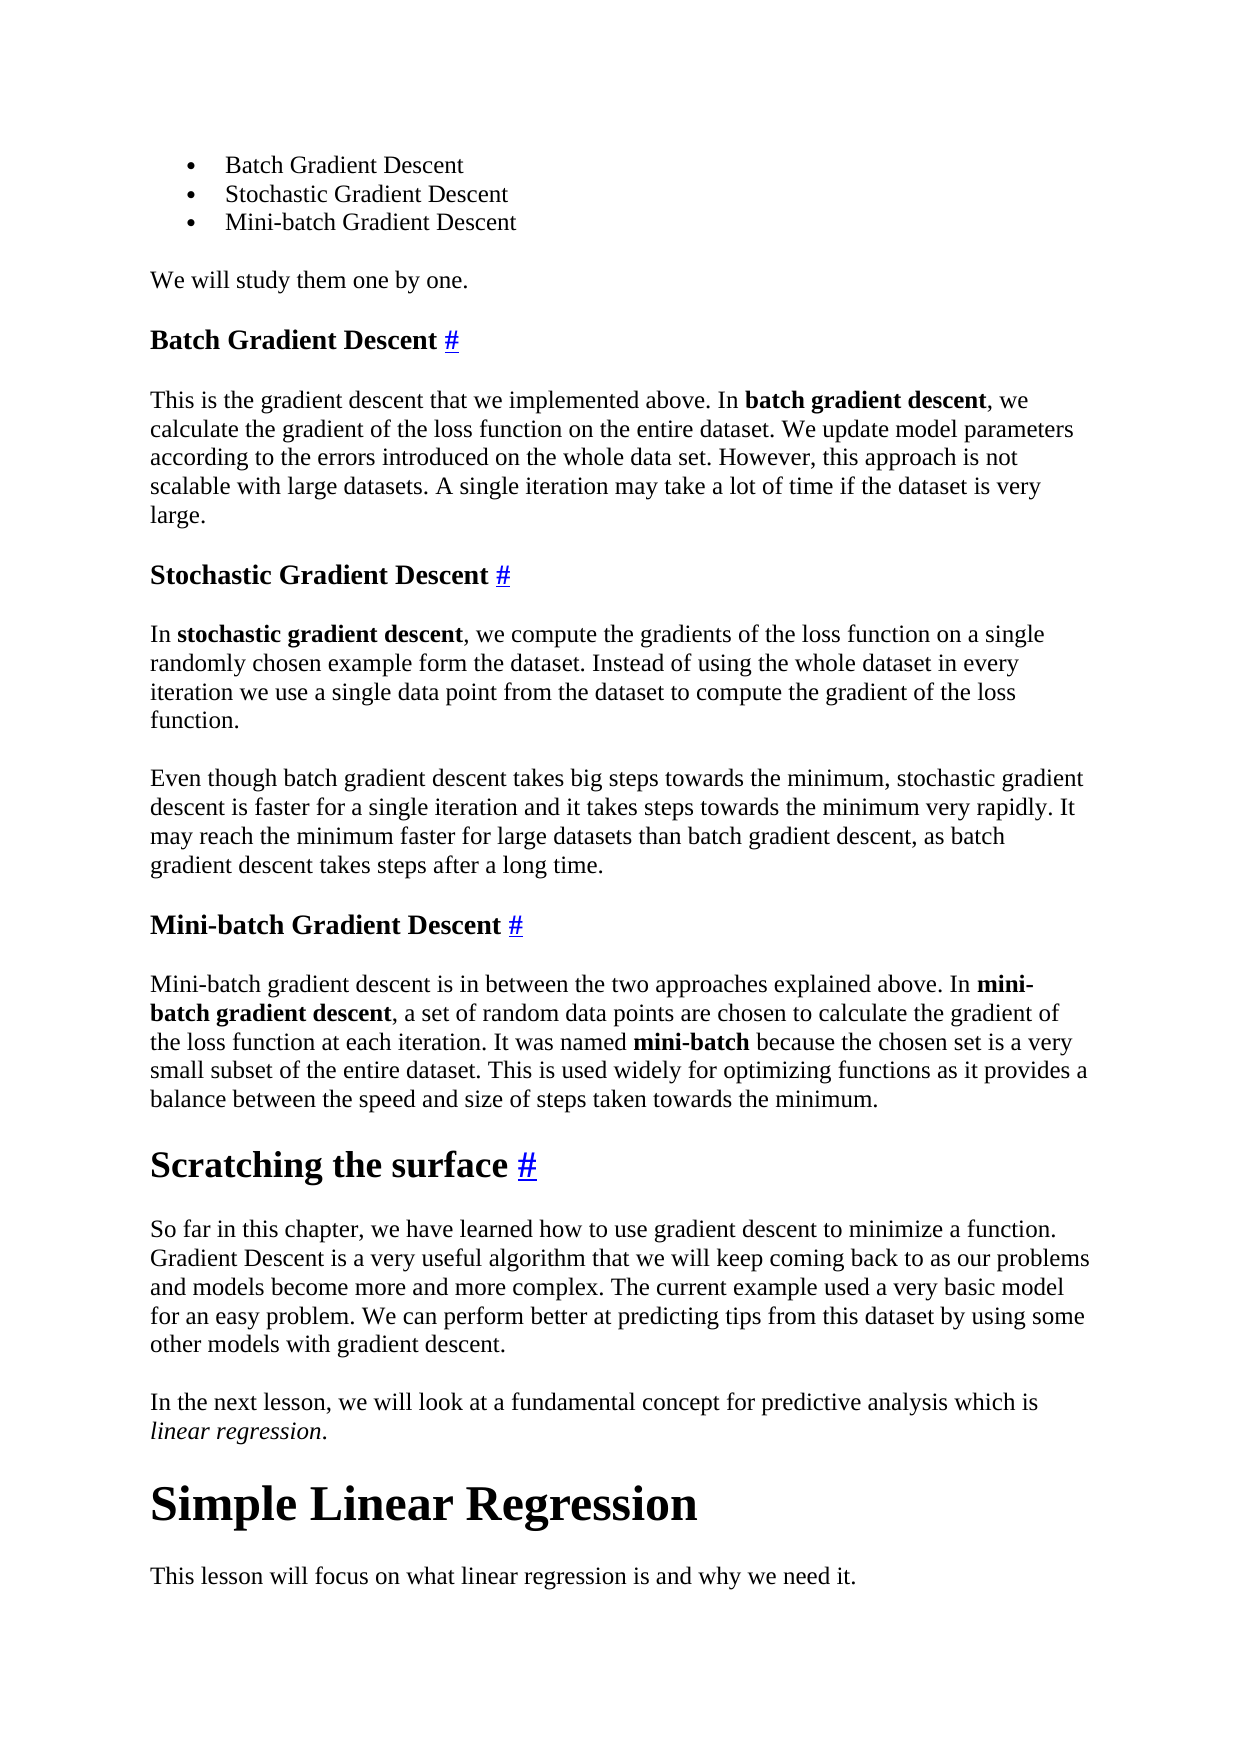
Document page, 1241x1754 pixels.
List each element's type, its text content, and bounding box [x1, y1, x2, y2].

list Batch Gradient Descent [187, 150, 1090, 179]
text Simple Linear Regression [150, 1474, 1090, 1532]
text We will study them one by one. [150, 265, 1090, 294]
text This is the gradient descent that we implemented above. In batch gradient descent, we calculate the gradient of the loss function on the entire dataset. We update model parameters according to the errors introduced on the whole data set. However, this approach is not scalable with large datasets. A single iteration may take a lot of time if the dataset is very large. [150, 385, 1090, 529]
text In the next lesson, we will look at a fundamental concept for predictive analysis which is linear regression. [150, 1387, 1090, 1445]
list Stochastic Gradient Descent [187, 179, 1090, 207]
text So far in this chapter, we have learned how to use gradient descent to minimize a function. Gradient Descent is a very useful algorithm that we will keep coming back to as our problems and models become more and more complex. The current example used a very basic model for an easy problem. We can perform better at predicting tips from this dataset by using some other models with gradient descent. [150, 1214, 1090, 1358]
list Mini-batch Gradient Descent [187, 207, 1090, 236]
text Even though batch gradient descent takes big steps towards the minimum, stochastic gradient descent is faster for a single iteration and it takes steps towards the minimum very rapidly. It may reach the minimum faster for large datasets than batch gradient descent, as batch gradient descent takes steps after a long time. [150, 763, 1090, 878]
text Stochastic Gradient Descent # [150, 558, 1090, 590]
text Scratching the surface # [150, 1142, 1090, 1185]
text Mini-batch Gradient Descent # [150, 908, 1090, 940]
text Mini-batch gradient descent is in between the two approaches explained above. In mini-batch gradient descent, a set of random data points are chosen to calculate the gradient of the loss function at each iteration. It was named mini-batch because the chosen set is a very small subset of the entire dataset. This is used widely for optimizing functions as it provides a balance between the speed and size of steps taken towards the minimum. [150, 969, 1090, 1113]
text Batch Gradient Descent # [150, 323, 1090, 356]
text In stochastic gradient descent, we compute the gradients of the loss function on a single randomly chosen example form the dataset. Instead of using the whole dataset in every iteration we use a single data point from the dataset to compute the gradient of the loss function. [150, 619, 1090, 734]
text This lesson will focus on what linear regression is and why we need it. [150, 1561, 1090, 1589]
